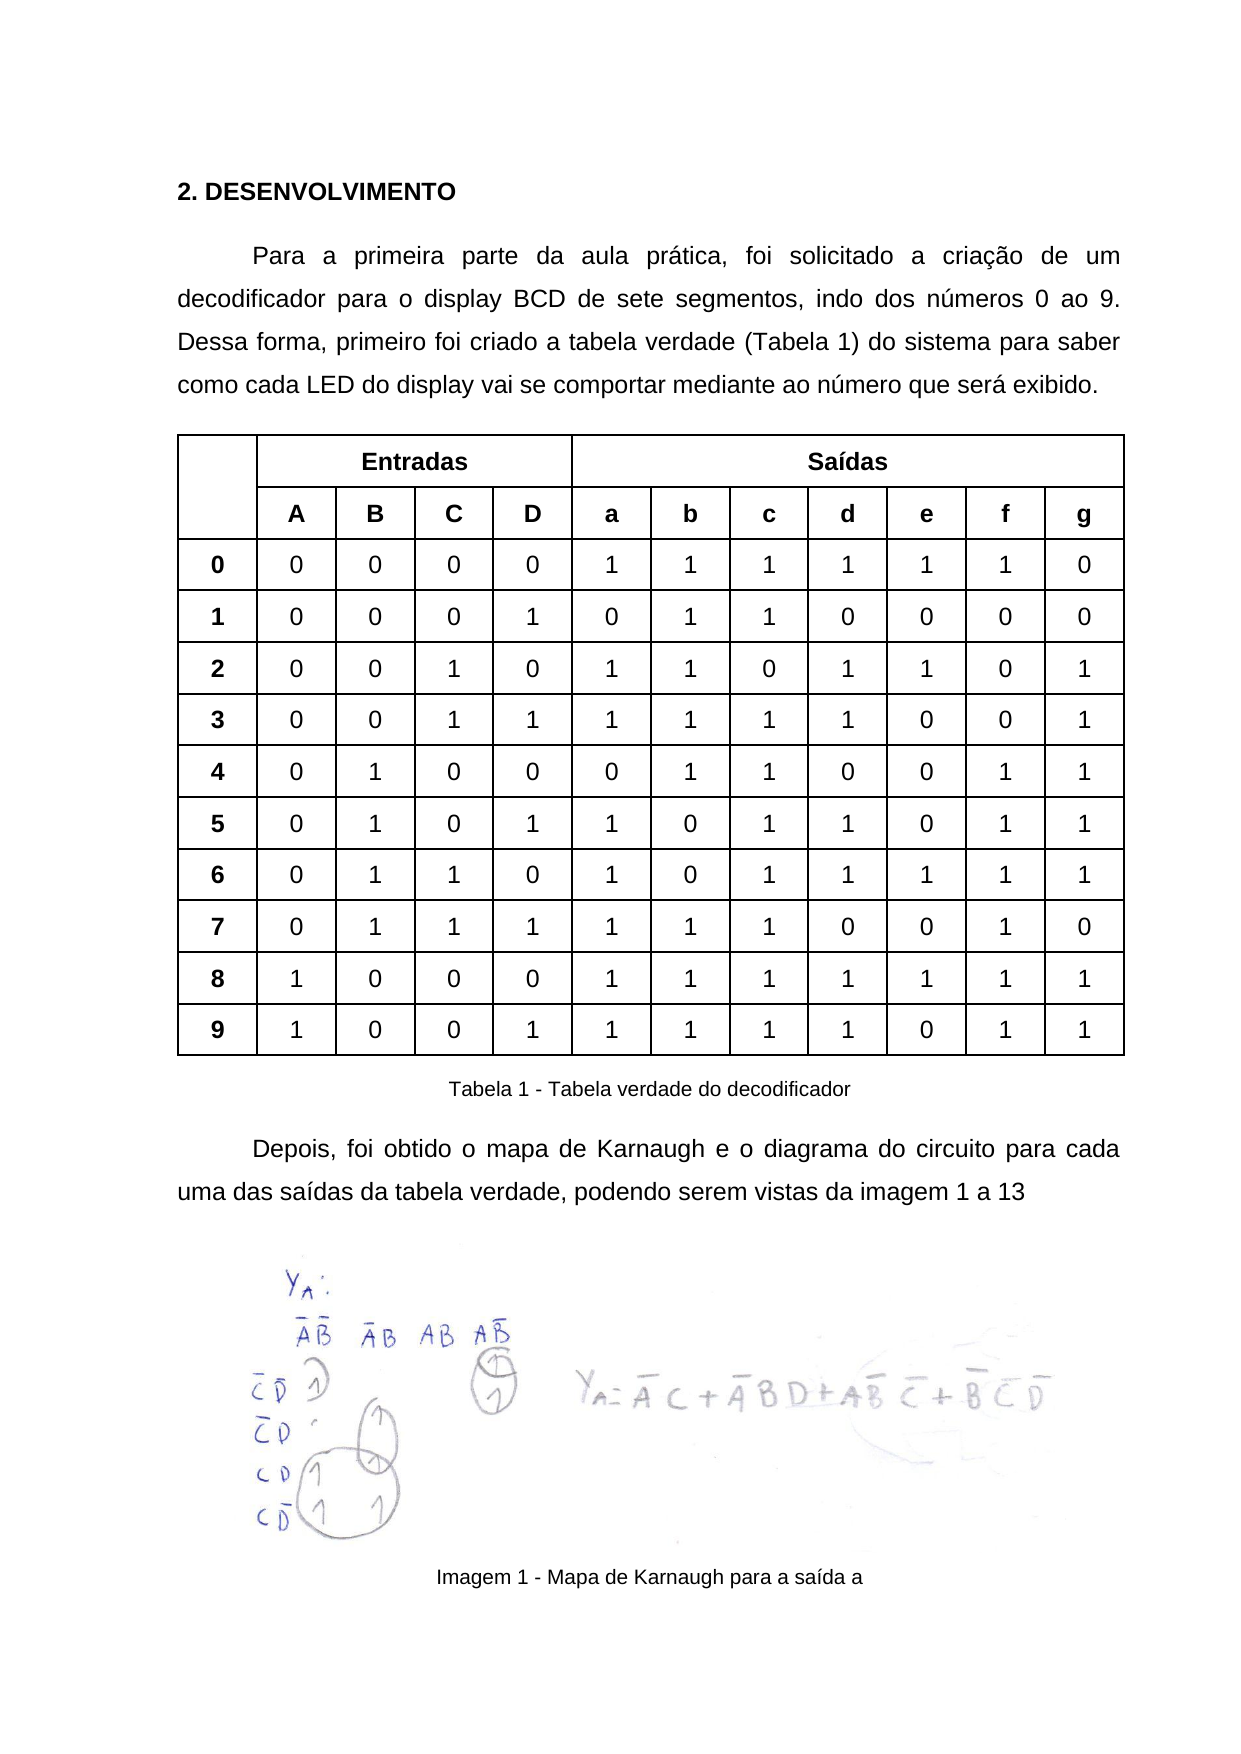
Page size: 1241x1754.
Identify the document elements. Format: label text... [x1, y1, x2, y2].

table_cell 1 [731, 591, 807, 641]
table_cell D [494, 488, 571, 538]
table_cell 0 [416, 540, 492, 589]
table_cell a [573, 488, 650, 538]
table_cell 1 [337, 798, 414, 848]
text Para a primeira parte da aula prática, foi solicitado a criação de um decodificador para o display BCD de sete segmentos, indo dos números 0 ao 9. Dessa forma, primeiro foi criado a tabela verdade (Tabela 1) do sistema para saber como cada LED do display vai se comportar mediante ao número que será exibido. [177, 241, 1122, 399]
table_cell 1 [652, 591, 729, 641]
text Depois, foi obtido o mapa de Karnaugh e o diagrama do circuito para cada uma das saídas da tabela verdade, podendo serem vistas da imagem 1 a 13 [177, 1134, 1122, 1206]
table_cell 0 [809, 591, 886, 641]
table_header [179, 436, 256, 538]
table_cell 1 [967, 746, 1044, 796]
table_cell 1 [731, 1005, 807, 1054]
table_cell 0 [416, 591, 492, 641]
table_cell 1 [573, 695, 650, 744]
table_cell 1 [494, 798, 571, 848]
table_cell 1 [731, 953, 807, 1003]
table_cell 1 [652, 746, 729, 796]
table_cell 0 [337, 695, 414, 744]
table_cell g [1046, 488, 1123, 538]
table_cell 0 [967, 643, 1044, 693]
table_cell 1 [416, 695, 492, 744]
table_cell 1 [179, 591, 256, 641]
table_cell 0 [258, 643, 335, 693]
table_cell 1 [809, 643, 886, 693]
table_cell 1 [809, 798, 886, 848]
table_cell 1 [1046, 643, 1123, 693]
table_cell 1 [888, 540, 965, 589]
table_cell 0 [573, 746, 650, 796]
table_cell 2 [179, 643, 256, 693]
table_cell 7 [179, 901, 256, 951]
table_cell 1 [652, 1005, 729, 1054]
table_cell 0 [494, 540, 571, 589]
table_cell d [809, 488, 886, 538]
table_cell 0 [416, 1005, 492, 1054]
table_cell 5 [179, 798, 256, 848]
table_cell 0 [337, 591, 414, 641]
table_cell 8 [179, 953, 256, 1003]
table_cell 0 [888, 591, 965, 641]
table_cell 1 [494, 1005, 571, 1054]
table_cell 0 [494, 643, 571, 693]
table_cell 1 [809, 953, 886, 1003]
table_cell 1 [967, 850, 1044, 899]
table_cell 1 [1046, 746, 1123, 796]
table_cell 1 [416, 850, 492, 899]
table_cell 0 [494, 746, 571, 796]
table_cell 0 [652, 850, 729, 899]
table_cell 1 [258, 1005, 335, 1054]
table_cell 1 [573, 850, 650, 899]
picture [232, 1241, 1067, 1553]
table_cell 1 [573, 643, 650, 693]
table_cell 3 [179, 695, 256, 744]
table_header Entradas [258, 436, 571, 486]
table_cell 1 [967, 798, 1044, 848]
table_cell 0 [731, 643, 807, 693]
table_cell 0 [179, 540, 256, 589]
table_cell 1 [416, 901, 492, 951]
text 2. DESENVOLVIMENTO [177, 177, 1122, 206]
table_cell 1 [573, 1005, 650, 1054]
table_cell 1 [1046, 798, 1123, 848]
table_cell 4 [179, 746, 256, 796]
table_cell 1 [1046, 695, 1123, 744]
table_cell 1 [731, 540, 807, 589]
table_cell 0 [494, 953, 571, 1003]
table_cell 0 [967, 591, 1044, 641]
table_cell 0 [337, 540, 414, 589]
table_cell 0 [337, 953, 414, 1003]
table_cell 1 [888, 643, 965, 693]
table_cell 1 [731, 798, 807, 848]
table_cell c [731, 488, 807, 538]
table_cell 0 [416, 798, 492, 848]
table_cell 1 [573, 953, 650, 1003]
table_cell 1 [731, 746, 807, 796]
table_cell 1 [967, 1005, 1044, 1054]
text Tabela 1 - Tabela verdade do decodificador [177, 1077, 1122, 1101]
table_cell 1 [967, 540, 1044, 589]
table_cell 0 [888, 798, 965, 848]
table_cell 0 [888, 901, 965, 951]
table_header Saídas [573, 436, 1123, 486]
table_cell 1 [967, 901, 1044, 951]
table_cell 0 [573, 591, 650, 641]
table_cell 0 [416, 953, 492, 1003]
table_cell 1 [652, 901, 729, 951]
table_cell f [967, 488, 1044, 538]
table_cell 1 [494, 695, 571, 744]
table_cell C [416, 488, 492, 538]
table_cell 1 [888, 850, 965, 899]
table_cell 0 [258, 746, 335, 796]
table_cell 0 [337, 643, 414, 693]
table_cell A [258, 488, 335, 538]
table_cell 0 [258, 591, 335, 641]
table_cell 1 [731, 850, 807, 899]
table_cell 1 [1046, 850, 1123, 899]
table_cell 0 [888, 1005, 965, 1054]
table_cell 0 [809, 746, 886, 796]
table_cell 0 [1046, 591, 1123, 641]
table_cell 1 [573, 540, 650, 589]
table_cell 0 [258, 901, 335, 951]
table_cell b [652, 488, 729, 538]
table_cell 0 [888, 695, 965, 744]
table_cell 0 [258, 540, 335, 589]
table_cell 1 [731, 901, 807, 951]
table_cell 1 [809, 695, 886, 744]
table_cell 1 [337, 746, 414, 796]
table_cell 1 [809, 850, 886, 899]
table_cell 0 [258, 695, 335, 744]
table_cell 9 [179, 1005, 256, 1054]
table_cell 0 [809, 901, 886, 951]
table_cell 0 [337, 1005, 414, 1054]
table_cell 6 [179, 850, 256, 899]
table_cell 1 [888, 953, 965, 1003]
table_cell 1 [494, 591, 571, 641]
text Imagem 1 - Mapa de Karnaugh para a saída a [177, 1565, 1122, 1589]
table_cell 1 [337, 901, 414, 951]
table_cell 0 [416, 746, 492, 796]
table_cell 1 [416, 643, 492, 693]
table_cell 1 [652, 643, 729, 693]
table_cell 1 [652, 695, 729, 744]
table_cell 0 [494, 850, 571, 899]
table_cell 1 [967, 953, 1044, 1003]
table_cell 1 [731, 695, 807, 744]
table_cell 1 [652, 540, 729, 589]
table_cell 0 [258, 850, 335, 899]
table_cell 0 [967, 695, 1044, 744]
table_cell 1 [652, 953, 729, 1003]
table_cell 1 [573, 901, 650, 951]
table_cell 1 [1046, 953, 1123, 1003]
table_cell 0 [1046, 901, 1123, 951]
table_cell 0 [652, 798, 729, 848]
table_cell 0 [258, 798, 335, 848]
table_cell 1 [494, 901, 571, 951]
table_cell B [337, 488, 414, 538]
table_cell 1 [337, 850, 414, 899]
table_cell 1 [258, 953, 335, 1003]
table_cell 1 [809, 540, 886, 589]
table_cell 0 [1046, 540, 1123, 589]
table_cell 1 [809, 1005, 886, 1054]
table_cell 0 [888, 746, 965, 796]
table_cell e [888, 488, 965, 538]
table_cell 1 [1046, 1005, 1123, 1054]
table_cell 1 [573, 798, 650, 848]
